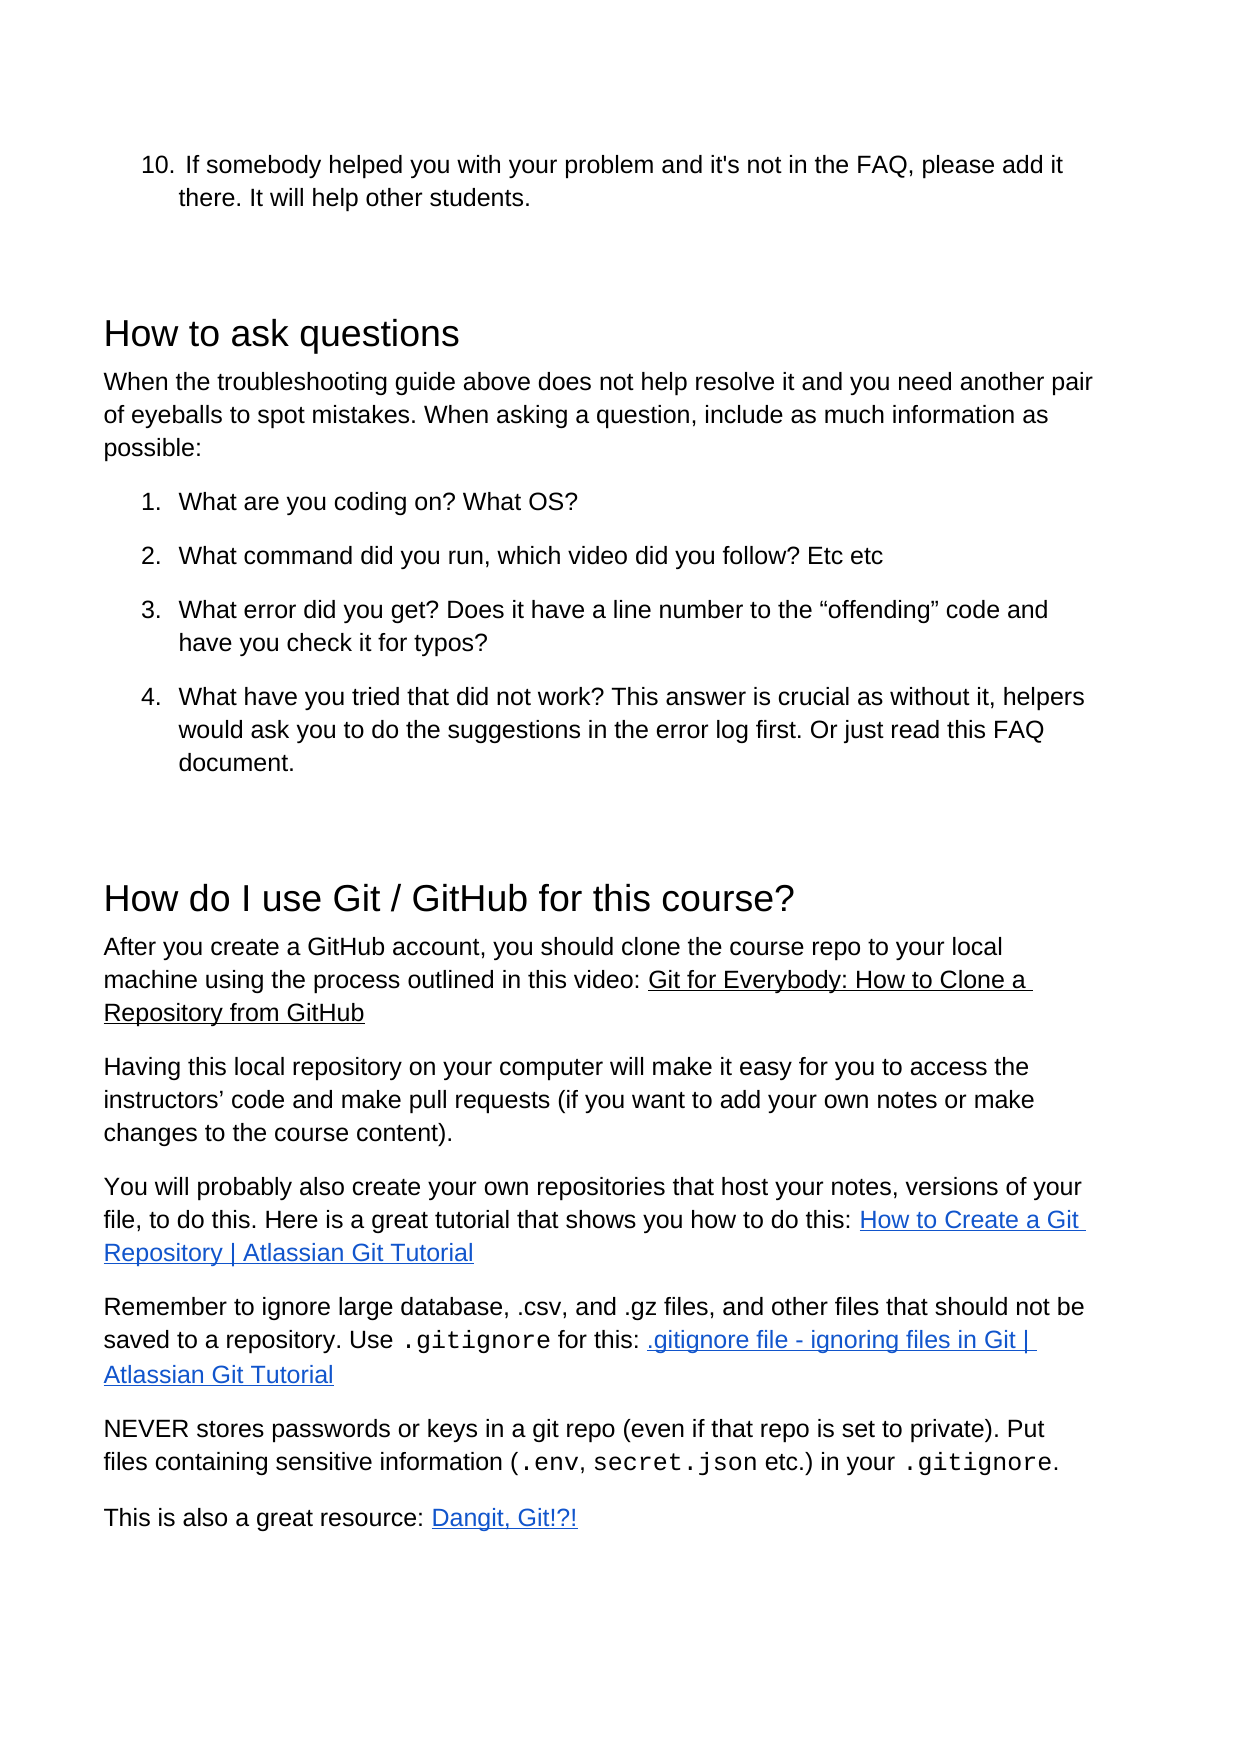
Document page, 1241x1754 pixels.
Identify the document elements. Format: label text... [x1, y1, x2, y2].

text When the troubleshooting guide above does not help resolve it and you need another pair of eyeballs to spot mistakes. When asking a question, include as much information as possible: [103, 367, 1097, 462]
list What have you tried that did not work? This answer is crucial as without it, helpers would ask you to do the suggestions in the error log first. Or just read this FAQ document. [141, 682, 1097, 776]
subtitle How to ask questions [103, 312, 1097, 355]
list If somebody helped you with your problem and it's not in the FAQ, please add it there. It will help other students. [141, 150, 1097, 212]
list What error did you get? Does it have a line number to the “offending” code and have you check it for typos? [141, 595, 1097, 657]
text You will probably also create your own repositories that host your notes, versions of your file, to do this. Here is a great tutorial that shows you how to do this: How to Create a Git Repository | Atlassian Git Tutorial [103, 1172, 1097, 1266]
text This is also a great resource: Dangit, Git!?! [103, 1503, 1097, 1532]
list What command did you run, which video did you follow? Etc etc [141, 541, 1097, 570]
text Remember to ignore large database, .csv, and .gz files, and other files that should not be saved to a repository. Use .gitignore for this: .gitignore file - ignoring files in Git | Atlassian Git Tutorial [103, 1292, 1097, 1388]
list What are you coding on? What OS? [141, 487, 1097, 516]
text NEVER stores passwords or keys in a git repo (even if that repo is set to private). Put files containing sensitive information (.env, secret.json etc.) in your .gitignore. [103, 1414, 1097, 1478]
text After you create a GitHub account, you should clone the course repo to your local machine using the process outlined in this video: Git for Everybody: How to Clone a Repository from GitHub [103, 932, 1097, 1027]
text Having this local repository on your computer will make it easy for you to access the instructors’ code and make pull requests (if you want to add your own notes or make changes to the course content). [103, 1052, 1097, 1147]
subtitle How do I use Git / GitHub for this course? [103, 876, 1097, 919]
